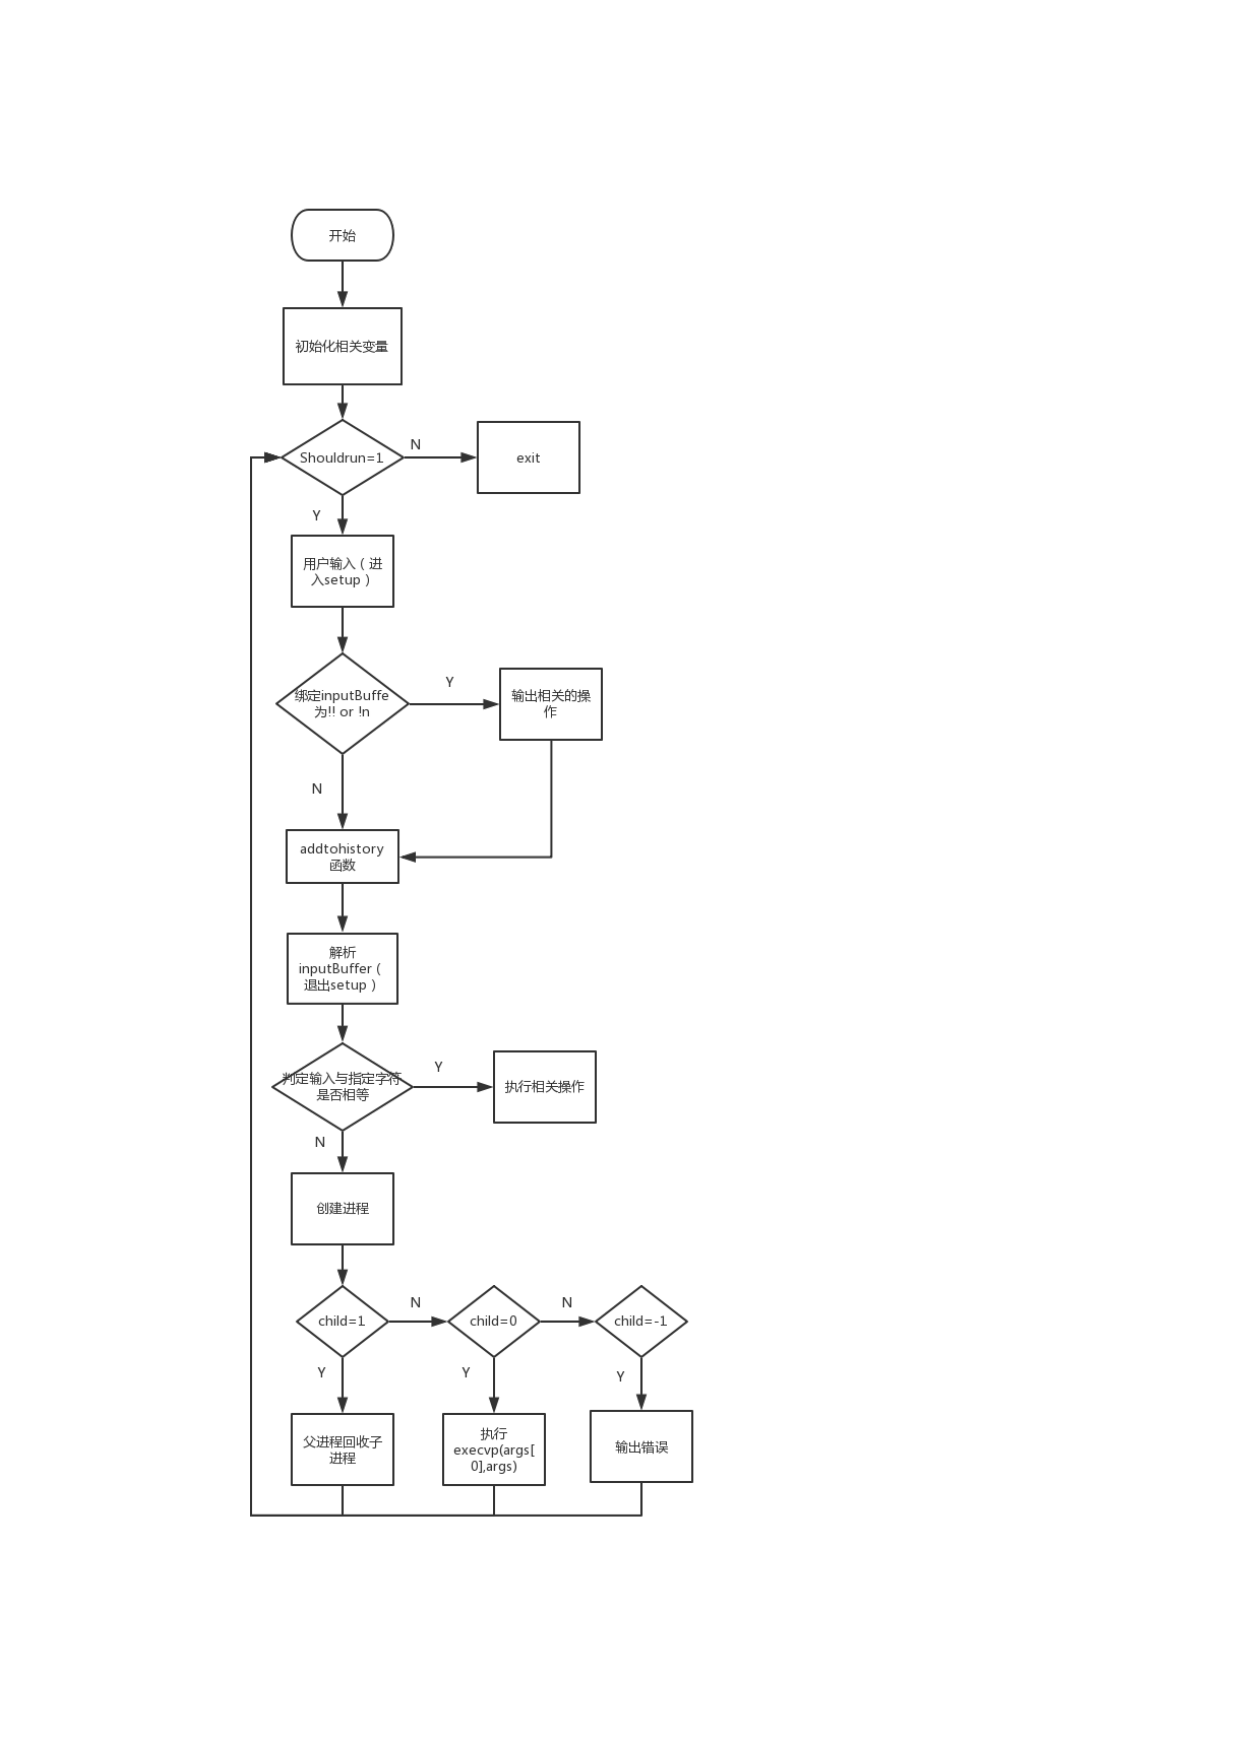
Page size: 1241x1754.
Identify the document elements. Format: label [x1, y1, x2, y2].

picture [187, 162, 735, 1548]
